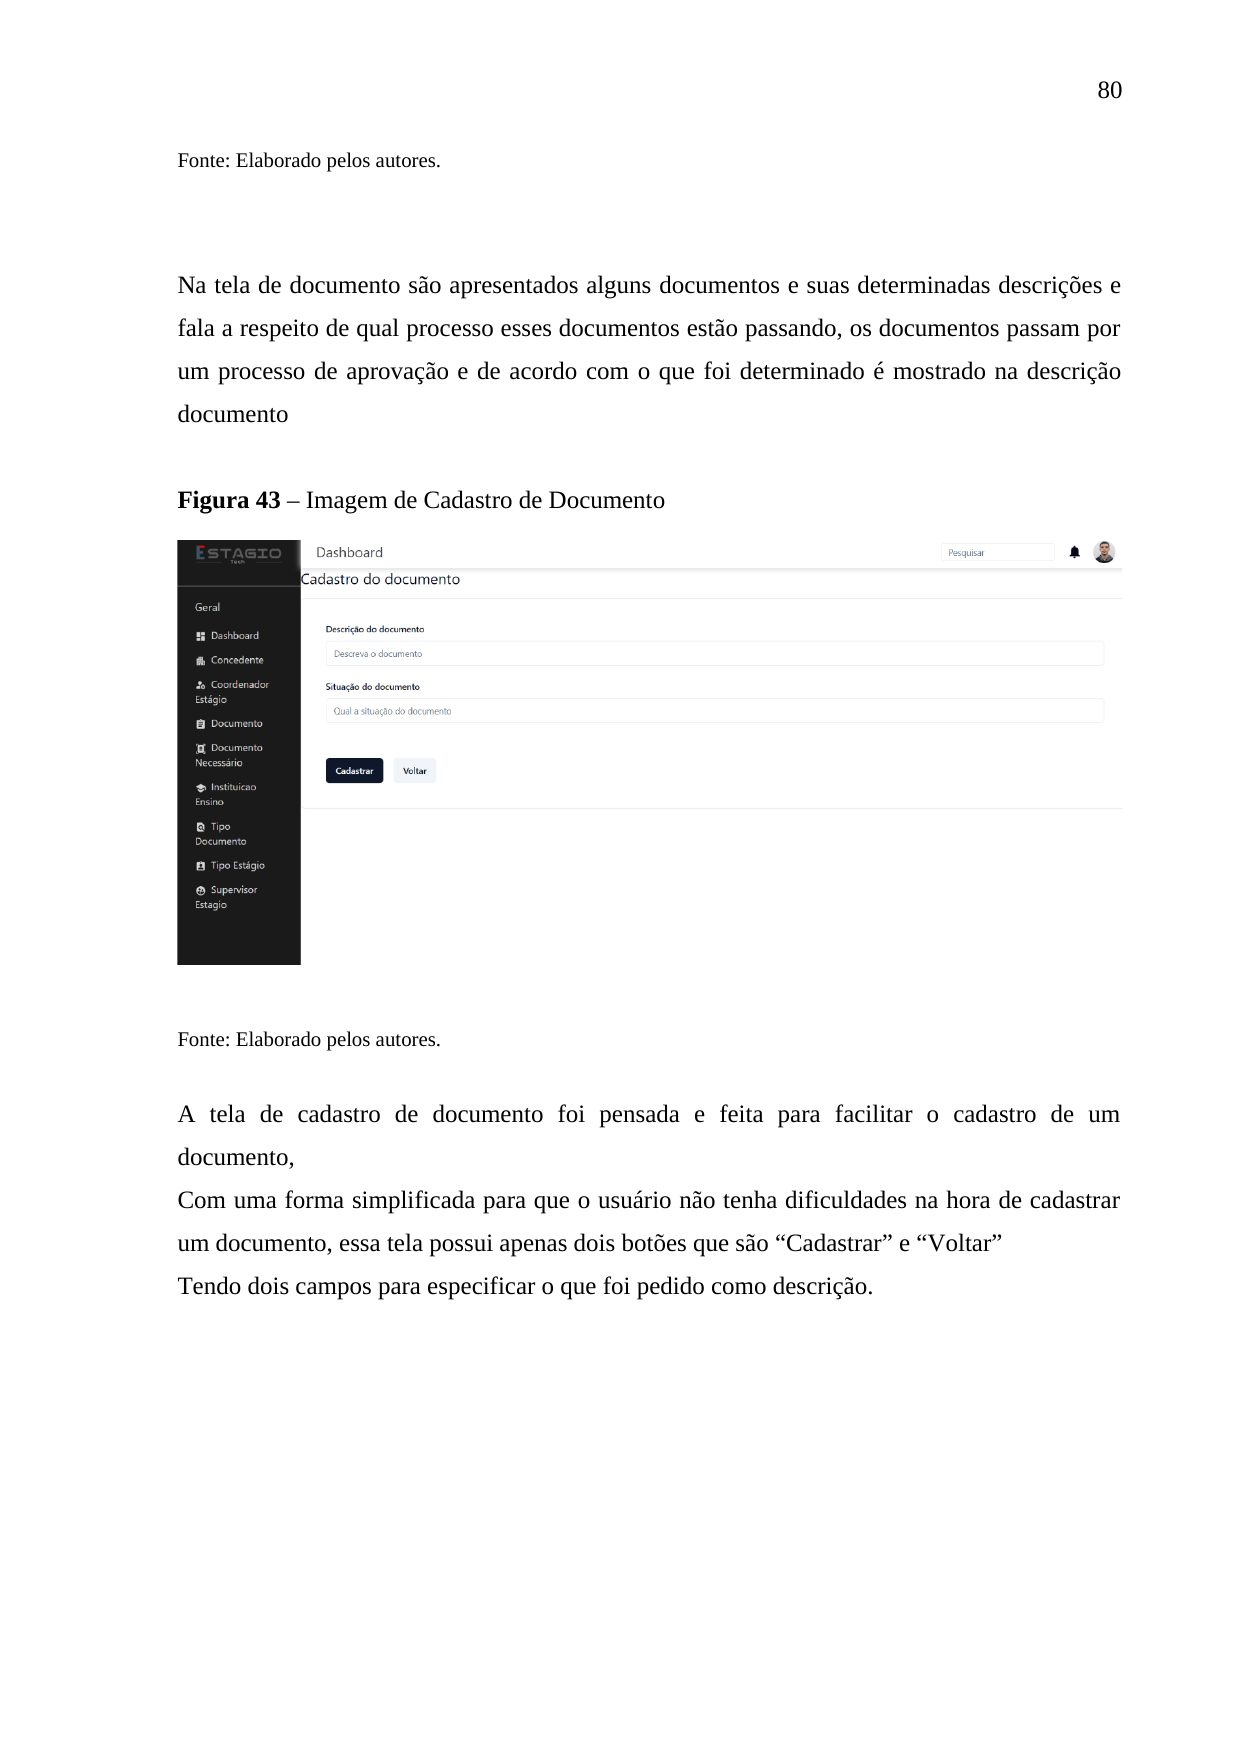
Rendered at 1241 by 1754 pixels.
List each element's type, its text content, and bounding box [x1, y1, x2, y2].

text Na tela de documento são apresentados alguns documentos e suas determinadas descrições e fala a respeito de qual processo esses documentos estão passando, os documentos passam por um processo de aprovação e de acordo com o que foi determinado é mostrado na descrição documento [177, 270, 1122, 428]
picture [177, 540, 1123, 965]
text Figura 43 – Imagem de Cadastro de Documento [177, 486, 1122, 514]
text A tela de cadastro de documento foi pensada e feita para facilitar o cadastro de um documento, [177, 1099, 1122, 1171]
text Fonte: Elaborado pelos autores. [177, 1027, 1122, 1051]
text Com uma forma simplificada para que o usuário não tenha dificuldades na hora de cadastrar um documento, essa tela possui apenas dois botões que são “Cadastrar” e “Voltar” [177, 1185, 1122, 1257]
text Fonte: Elaborado pelos autores. [177, 148, 1122, 172]
text Tendo dois campos para especificar o que foi pedido como descrição. [177, 1271, 1122, 1300]
